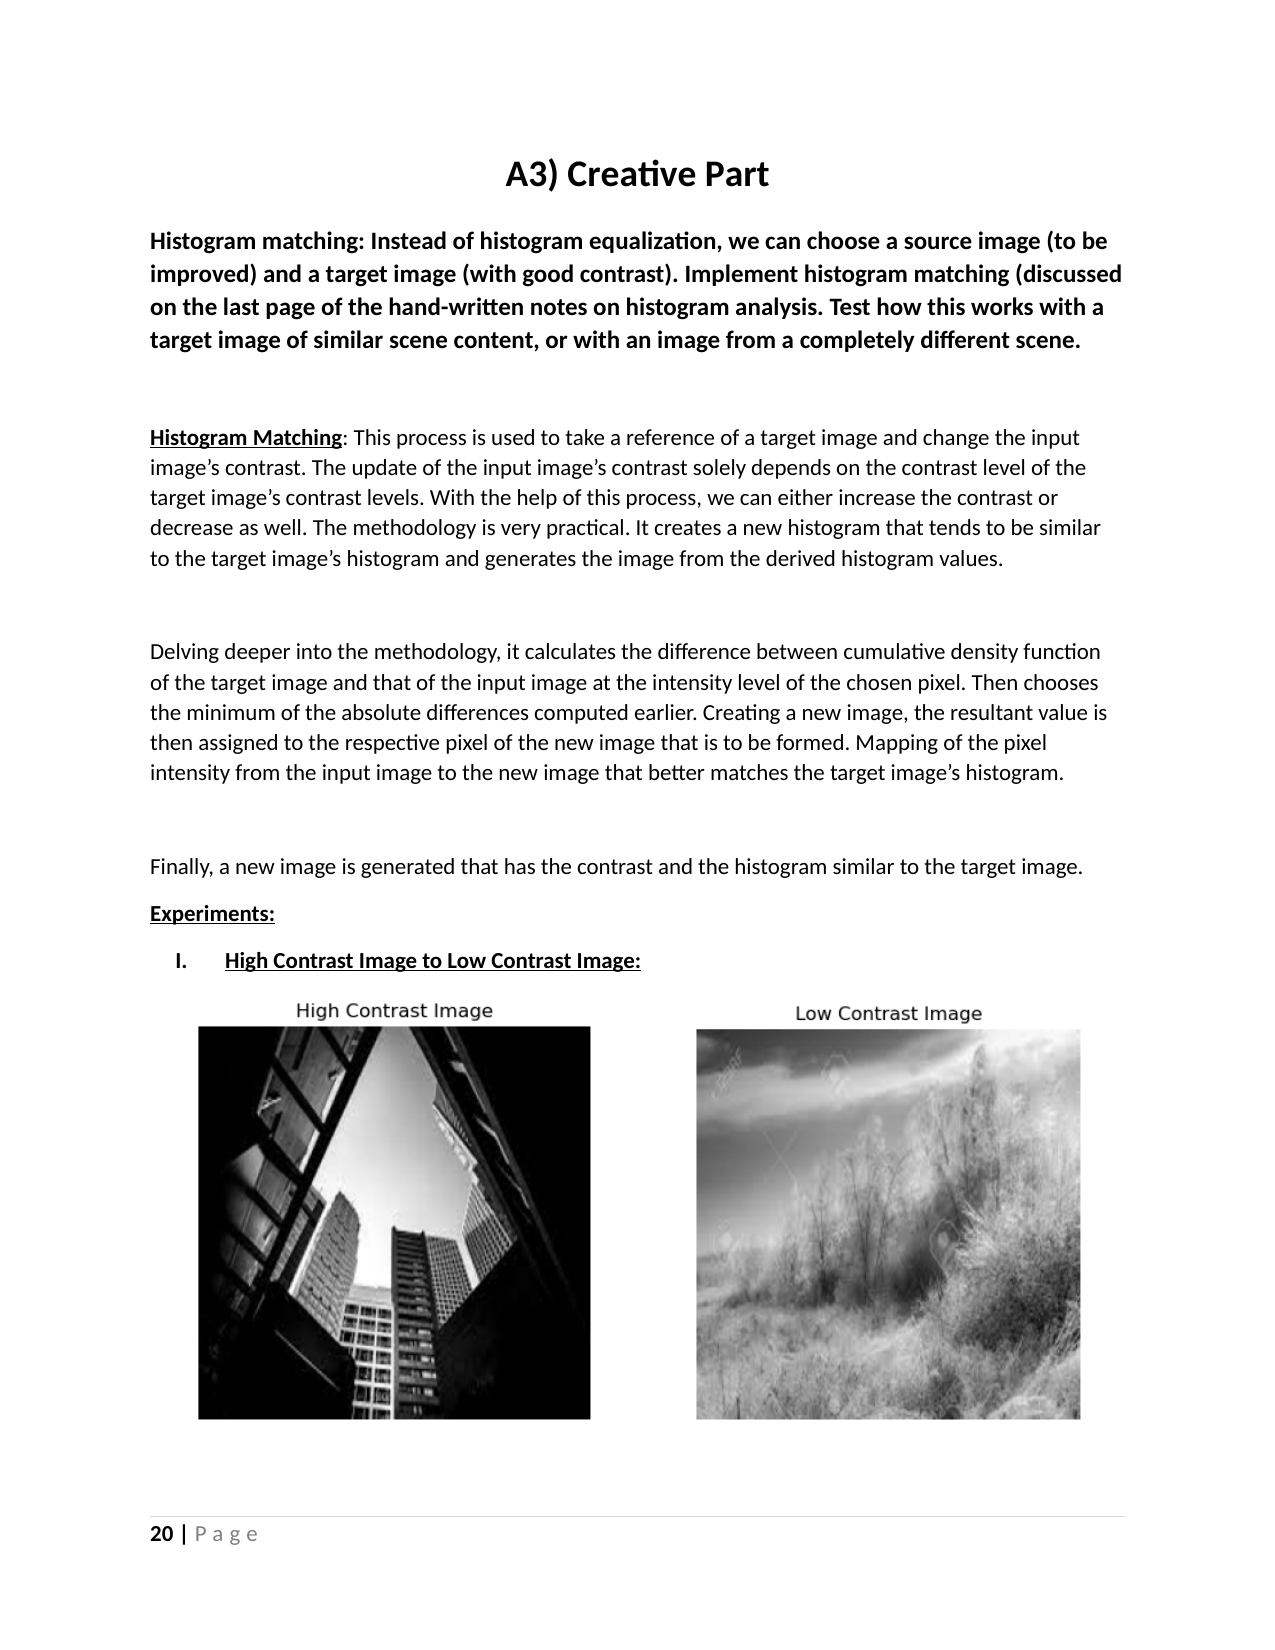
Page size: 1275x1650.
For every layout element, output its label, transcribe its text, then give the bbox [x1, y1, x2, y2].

picture [667, 995, 1105, 1431]
subtitle A3) Creative Part [150, 150, 1125, 196]
text Histogram matching: Instead of histogram equalization, we can choose a source image (to be improved) and a target image (with good contrast). Implement histogram matching (discussed on the last page of the hand-written notes on histogram analysis. Test how this works with a target image of similar scene content, or with an image from a completely different scene. [150, 225, 1125, 354]
list High Contrast Image to Low Contrast Image: [187, 946, 1125, 974]
text Finally, a new image is generated that has the contrast and the histogram similar to the target image. [150, 852, 1125, 880]
picture [187, 992, 621, 1431]
text Experiments: [150, 899, 1125, 927]
text Histogram Matching: This process is used to take a reference of a target image and change the input image’s contrast. The update of the input image’s contrast solely depends on the contrast level of the target image’s contrast levels. With the help of this process, we can either increase the contrast or decrease as well. The methodology is very practical. It creates a new histogram that tends to be similar to the target image’s histogram and generates the image from the derived histogram values. [150, 423, 1125, 572]
text Delving deeper into the methodology, it calculates the difference between cumulative density function of the target image and that of the input image at the intensity level of the chosen pixel. Then chooses the minimum of the absolute differences computed earlier. Creating a new image, the resultant value is then assigned to the respective pixel of the new image that is to be formed. Mapping of the pixel intensity from the input image to the new image that better matches the target image’s histogram. [150, 637, 1125, 786]
